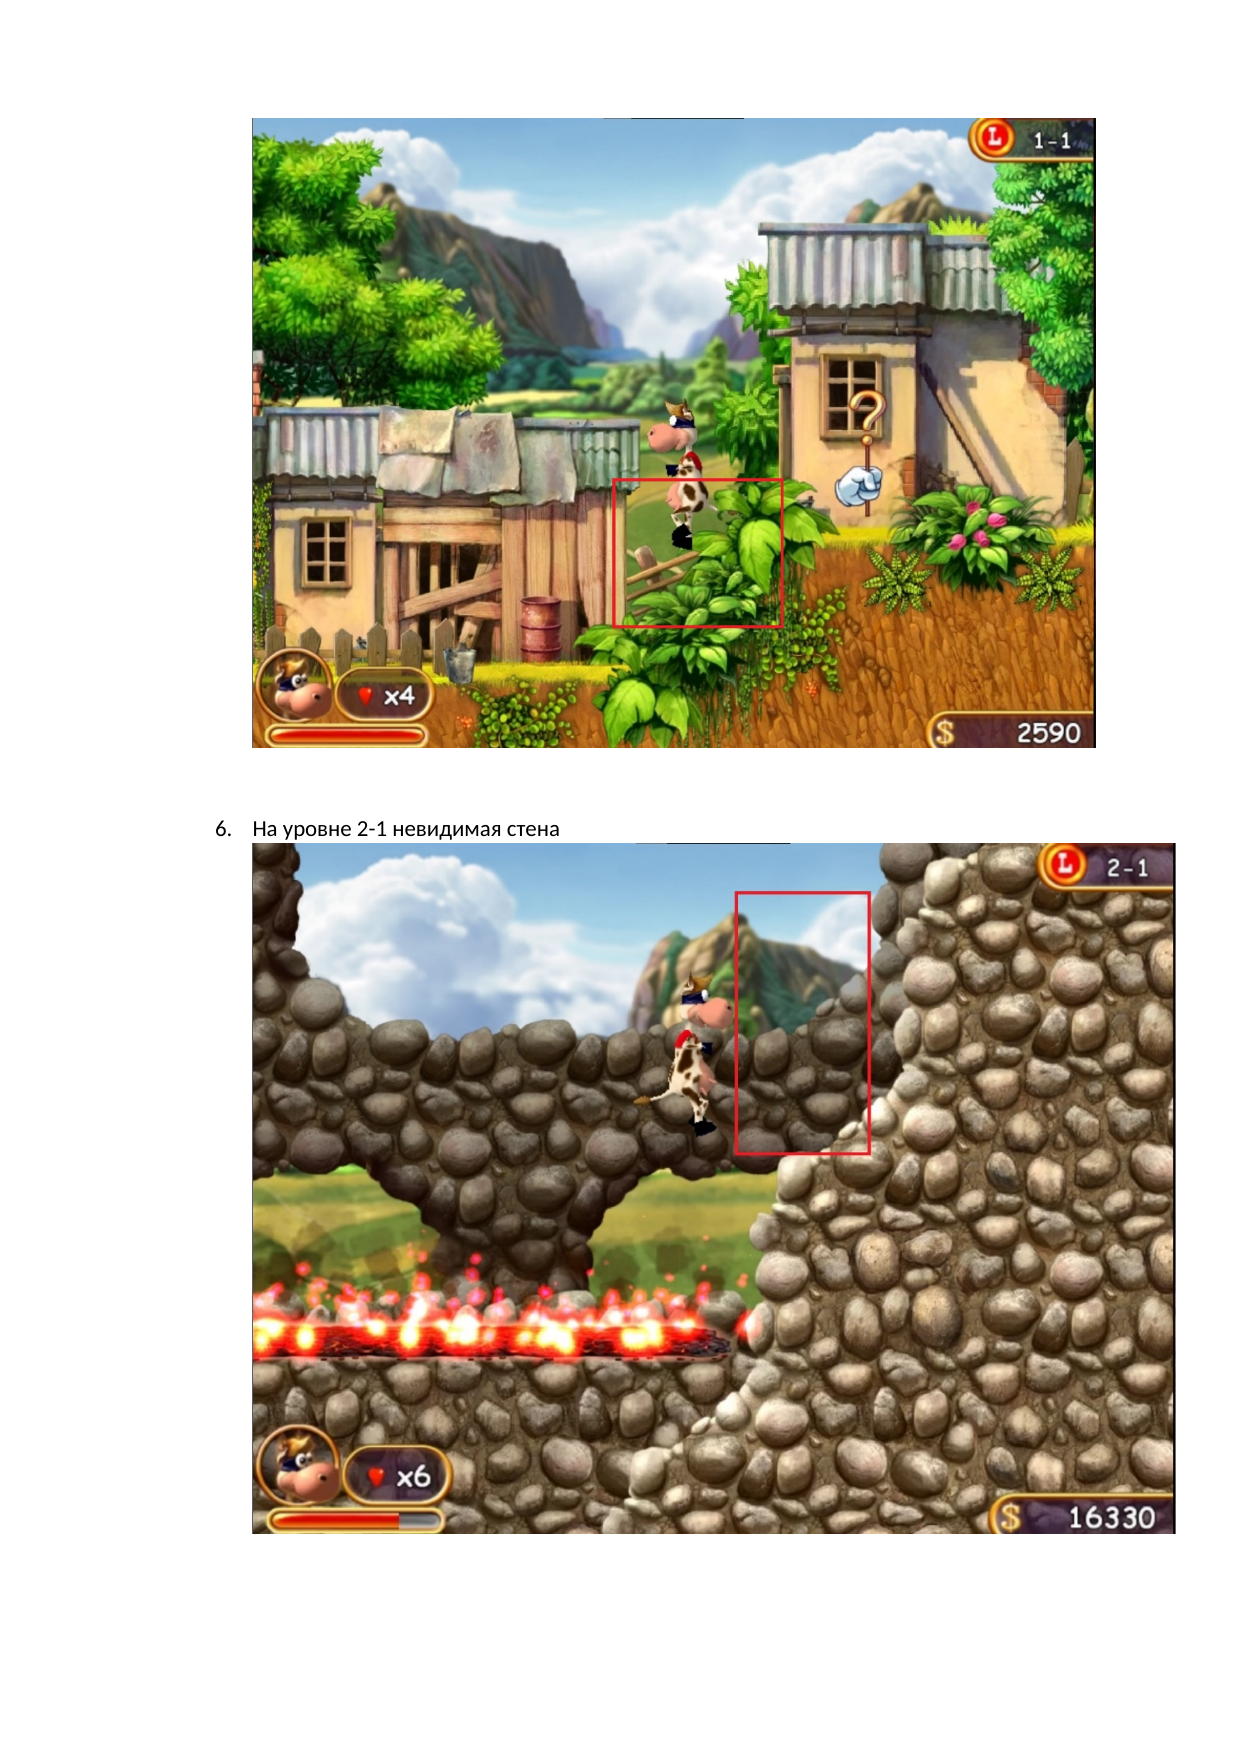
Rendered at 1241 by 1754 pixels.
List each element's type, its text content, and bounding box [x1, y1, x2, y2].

picture [252, 118, 1096, 748]
picture [252, 843, 1176, 1534]
list На уровне 2-1 невидимая стена [215, 814, 1152, 842]
